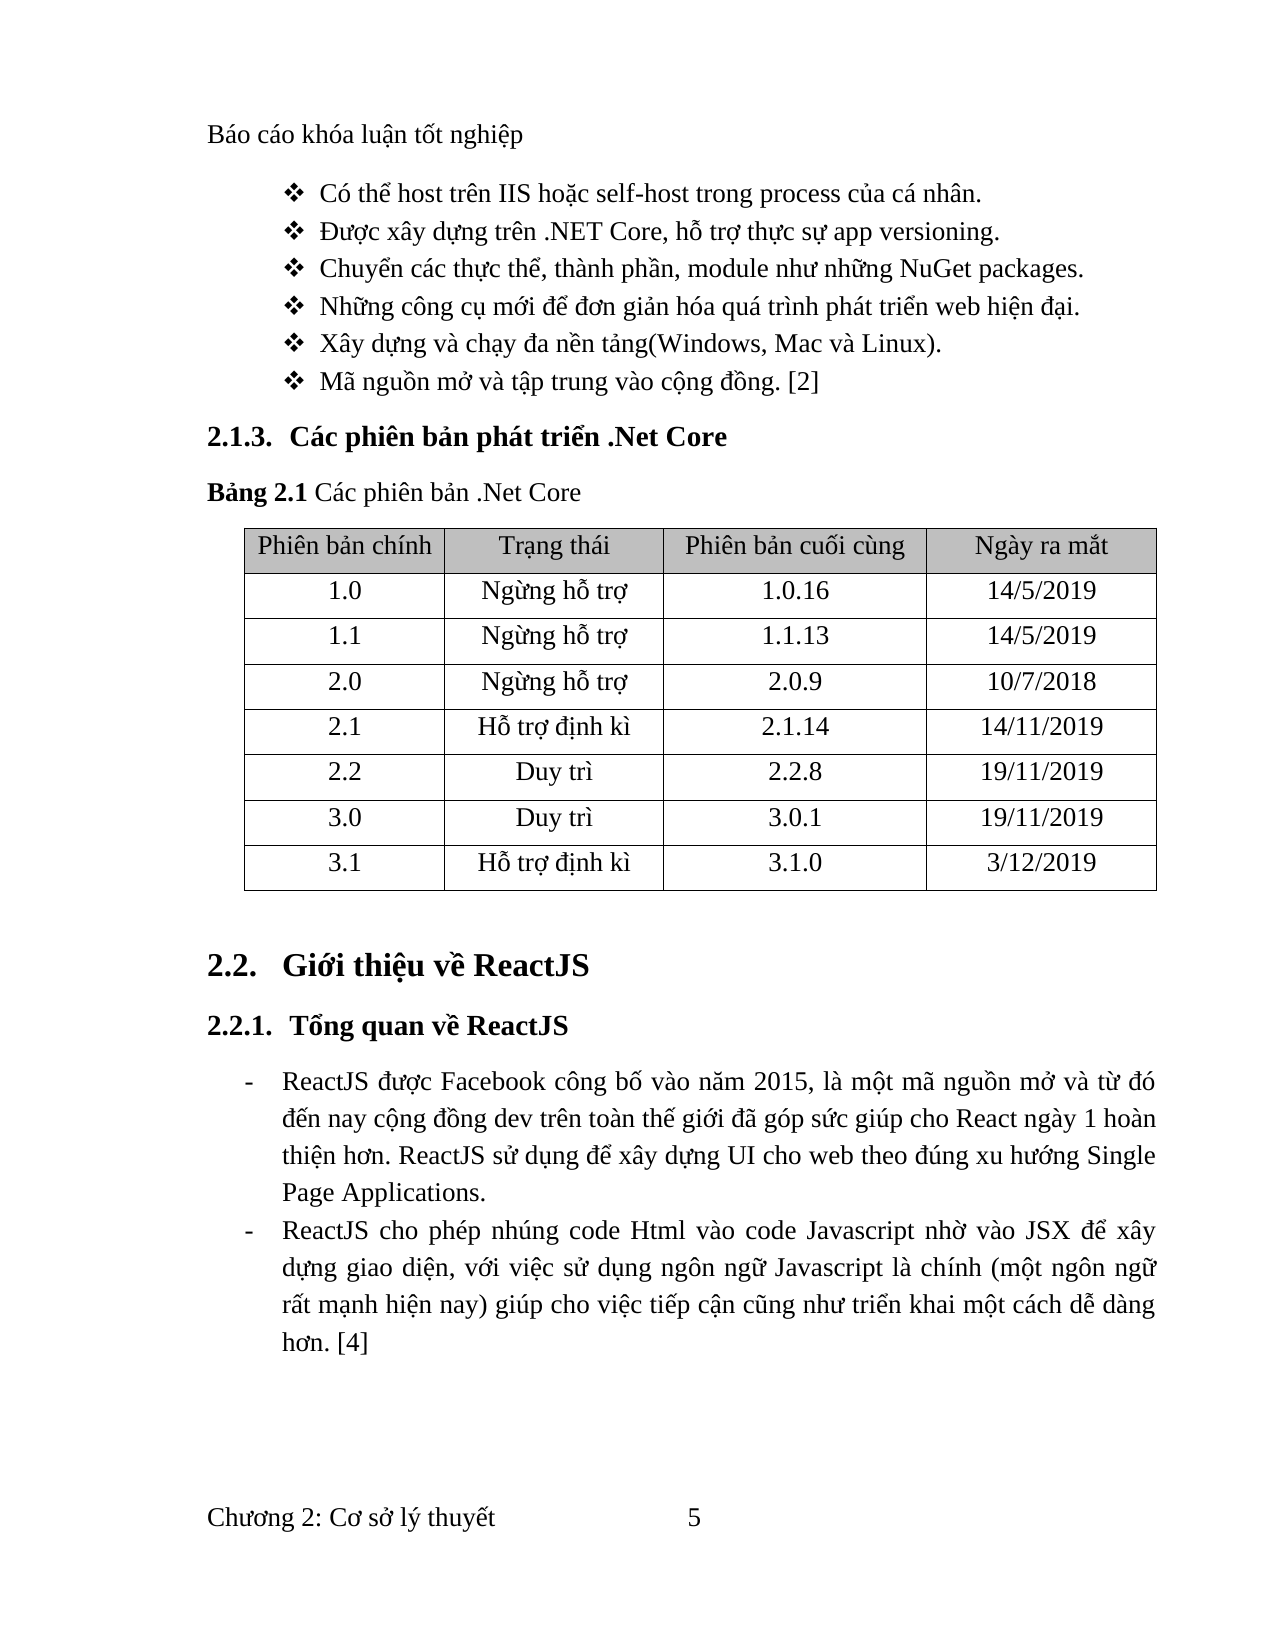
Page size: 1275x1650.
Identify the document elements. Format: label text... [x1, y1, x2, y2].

subtitle Giới thiệu về ReactJS [207, 945, 1157, 983]
table_cell 2.0 [245, 665, 444, 709]
table_cell Hỗ trợ định kì [445, 846, 663, 890]
list ReactJS được Facebook công bố vào năm 2015, là một mã nguồn mở và từ đó đến nay cộng đồng dev trên toàn thế giới đã góp sức giúp cho React ngày 1 hoàn thiện hơn. ReactJS sử dụng để xây dựng UI cho web theo đúng xu hướng Single Page Applications. [244, 1065, 1157, 1208]
list Xây dựng và chạy đa nền tảng(Windows, Mac và Linux). [282, 327, 1157, 358]
table_cell Ngừng hỗ trợ [445, 665, 663, 709]
subtitle Tổng quan về ReactJS [207, 1008, 1157, 1041]
text Bảng 2.1 Các phiên bản .Net Core [207, 476, 1157, 507]
table_header Phiên bản chính [245, 529, 444, 573]
table_cell 1.1 [245, 619, 444, 664]
table_cell 14/5/2019 [927, 574, 1156, 618]
table_cell 14/5/2019 [927, 619, 1156, 664]
table_cell Duy trì [445, 801, 663, 845]
table_cell 14/11/2019 [927, 710, 1156, 754]
table_cell 2.2.8 [664, 755, 926, 799]
table_cell 2.1 [245, 710, 444, 754]
list Có thể host trên IIS hoặc self-host trong process của cá nhân. [282, 177, 1157, 208]
table_cell 2.1.14 [664, 710, 926, 754]
list Chuyển các thực thể, thành phần, module như những NuGet packages. [282, 252, 1157, 283]
table_cell 2.0.9 [664, 665, 926, 709]
table_cell Ngừng hỗ trợ [445, 574, 663, 618]
table_cell 1.0 [245, 574, 444, 618]
list Những công cụ mới để đơn giản hóa quá trình phát triển web hiện đại. [282, 290, 1157, 321]
table_cell 1.0.16 [664, 574, 926, 618]
table_cell 1.1.13 [664, 619, 926, 664]
table_header Ngày ra mắt [927, 529, 1156, 573]
table_cell 19/11/2019 [927, 801, 1156, 845]
table_cell 19/11/2019 [927, 755, 1156, 799]
table_cell 3.0 [245, 801, 444, 845]
list ReactJS cho phép nhúng code Html vào code Javascript nhờ vào JSX để xây dựng giao diện, với việc sử dụng ngôn ngữ Javascript là chính (một ngôn ngữ rất mạnh hiện nay) giúp cho việc tiếp cận cũng như triển khai một cách dễ dàng hơn. [4] [244, 1214, 1157, 1357]
table_cell 10/7/2018 [927, 665, 1156, 709]
table_cell Hỗ trợ định kì [445, 710, 663, 754]
table_header Phiên bản cuối cùng [664, 529, 926, 573]
table_cell 3.1 [245, 846, 444, 890]
table_cell Ngừng hỗ trợ [445, 619, 663, 664]
table_cell Duy trì [445, 755, 663, 799]
table_header Trạng thái [445, 529, 663, 573]
subtitle Các phiên bản phát triển .Net Core [207, 419, 1157, 452]
table_cell 2.2 [245, 755, 444, 799]
table_cell 3.1.0 [664, 846, 926, 890]
list Được xây dựng trên .NET Core, hỗ trợ thực sự app versioning. [282, 215, 1157, 246]
list Mã nguồn mở và tập trung vào cộng đồng. [2] [282, 365, 1157, 396]
table_cell 3/12/2019 [927, 846, 1156, 890]
table_cell 3.0.1 [664, 801, 926, 845]
